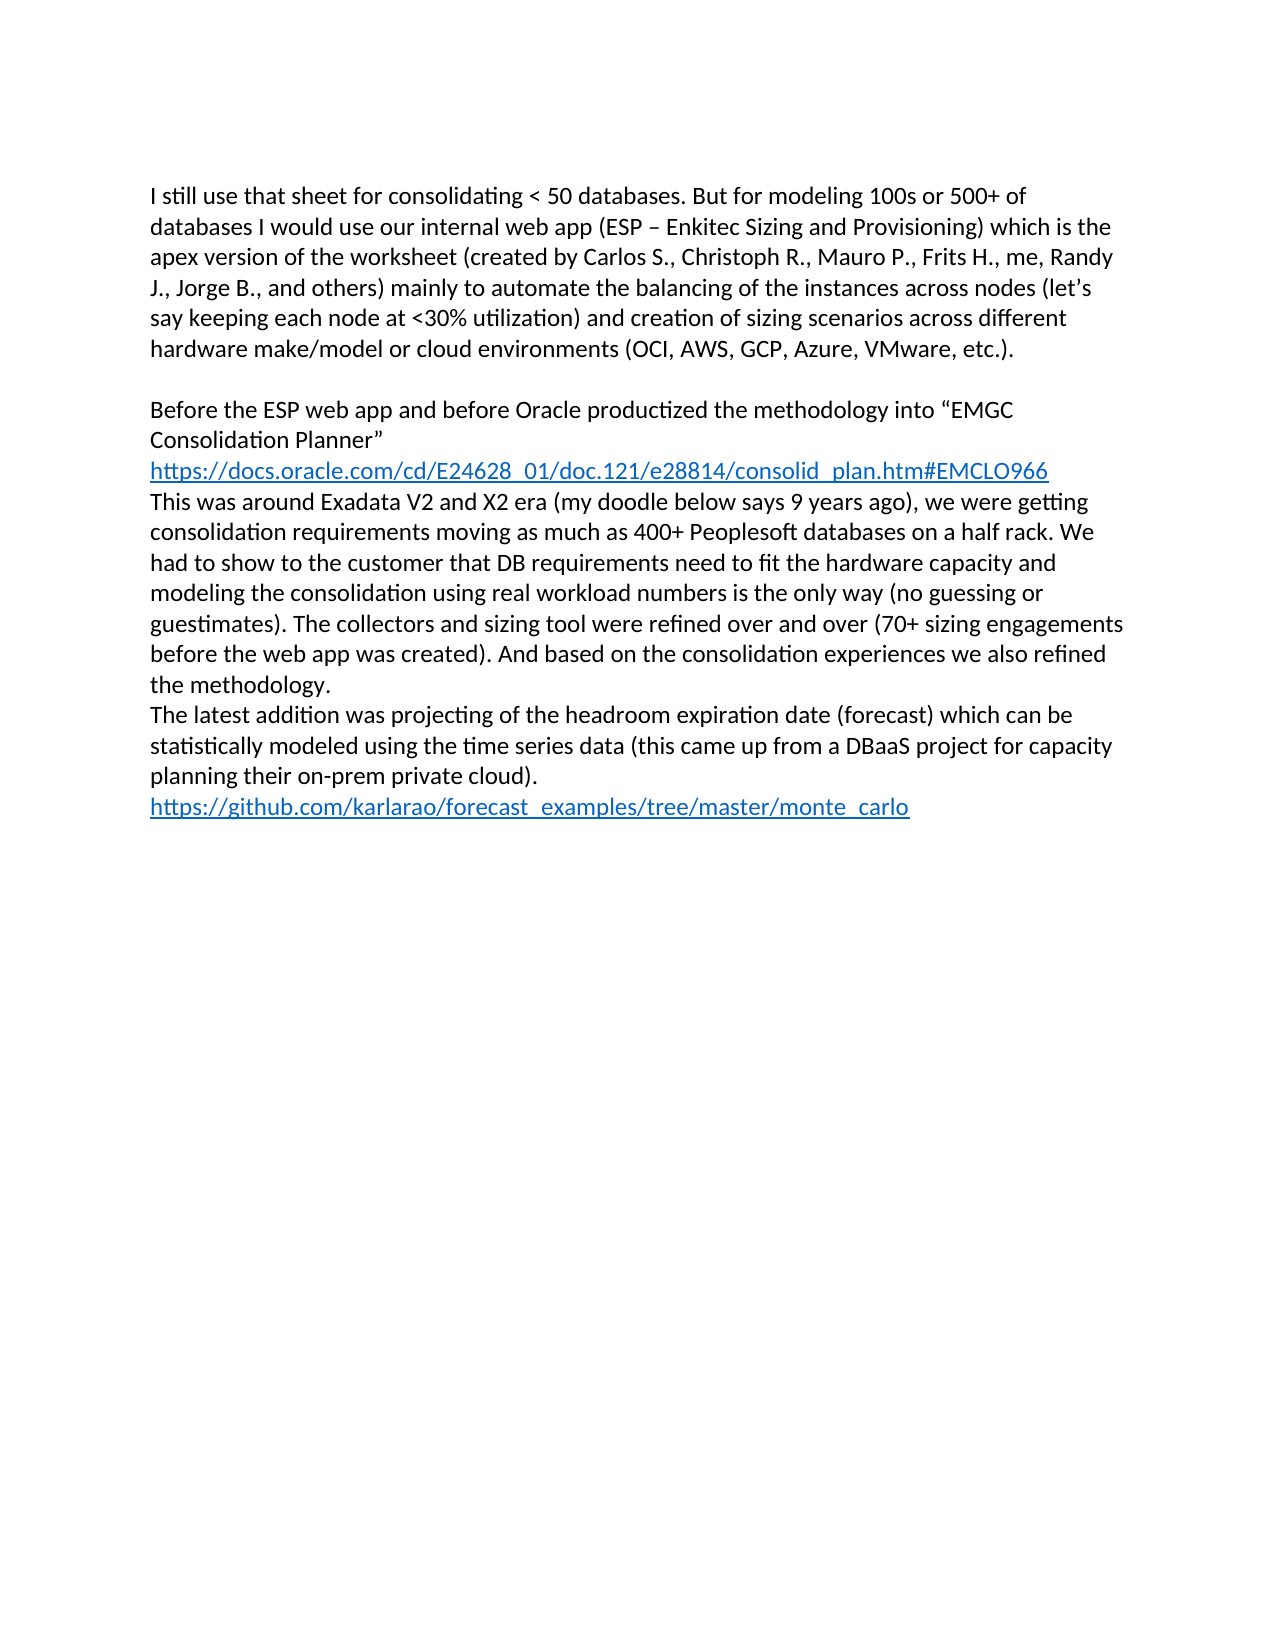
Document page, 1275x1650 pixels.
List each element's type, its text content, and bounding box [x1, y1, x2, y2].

text I still use that sheet for consolidating < 50 databases. But for modeling 100s or 500+ of databases I would use our internal web app (ESP – Enkitec Sizing and Provisioning) which is the apex version of the worksheet (created by Carlos S., Christoph R., Mauro P., Frits H., me, Randy J., Jorge B., and others) mainly to automate the balancing of the instances across nodes (let’s say keeping each node at <30% utilization) and creation of sizing scenarios across different hardware make/model or cloud environments (OCI, AWS, GCP, Azure, VMware, etc.). [150, 181, 1125, 364]
text This was around Exadata V2 and X2 era (my doodle below says 9 years ago), we were getting consolidation requirements moving as much as 400+ Peoplesoft databases on a half rack. We had to show to the customer that DB requirements need to fit the hardware capacity and modeling the consolidation using real workload numbers is the only way (no guessing or guestimates). The collectors and sizing tool were refined over and over (70+ sizing engagements before the web app was created). And based on the consolidation experiences we also refined the methodology. [150, 486, 1125, 699]
text Before the ESP web app and before Oracle productized the methodology into “EMGC Consolidation Planner” https://docs.oracle.com/cd/E24628_01/doc.121/e28814/consolid_plan.htm#EMCLO966 [150, 394, 1125, 486]
text The latest addition was projecting of the headroom expiration date (forecast) which can be statistically modeled using the time series data (this came up from a DBaaS project for capacity planning their on-prem private cloud). https://github.com/karlarao/forecast_examples/tree/master/monte_carlo [150, 699, 1125, 821]
